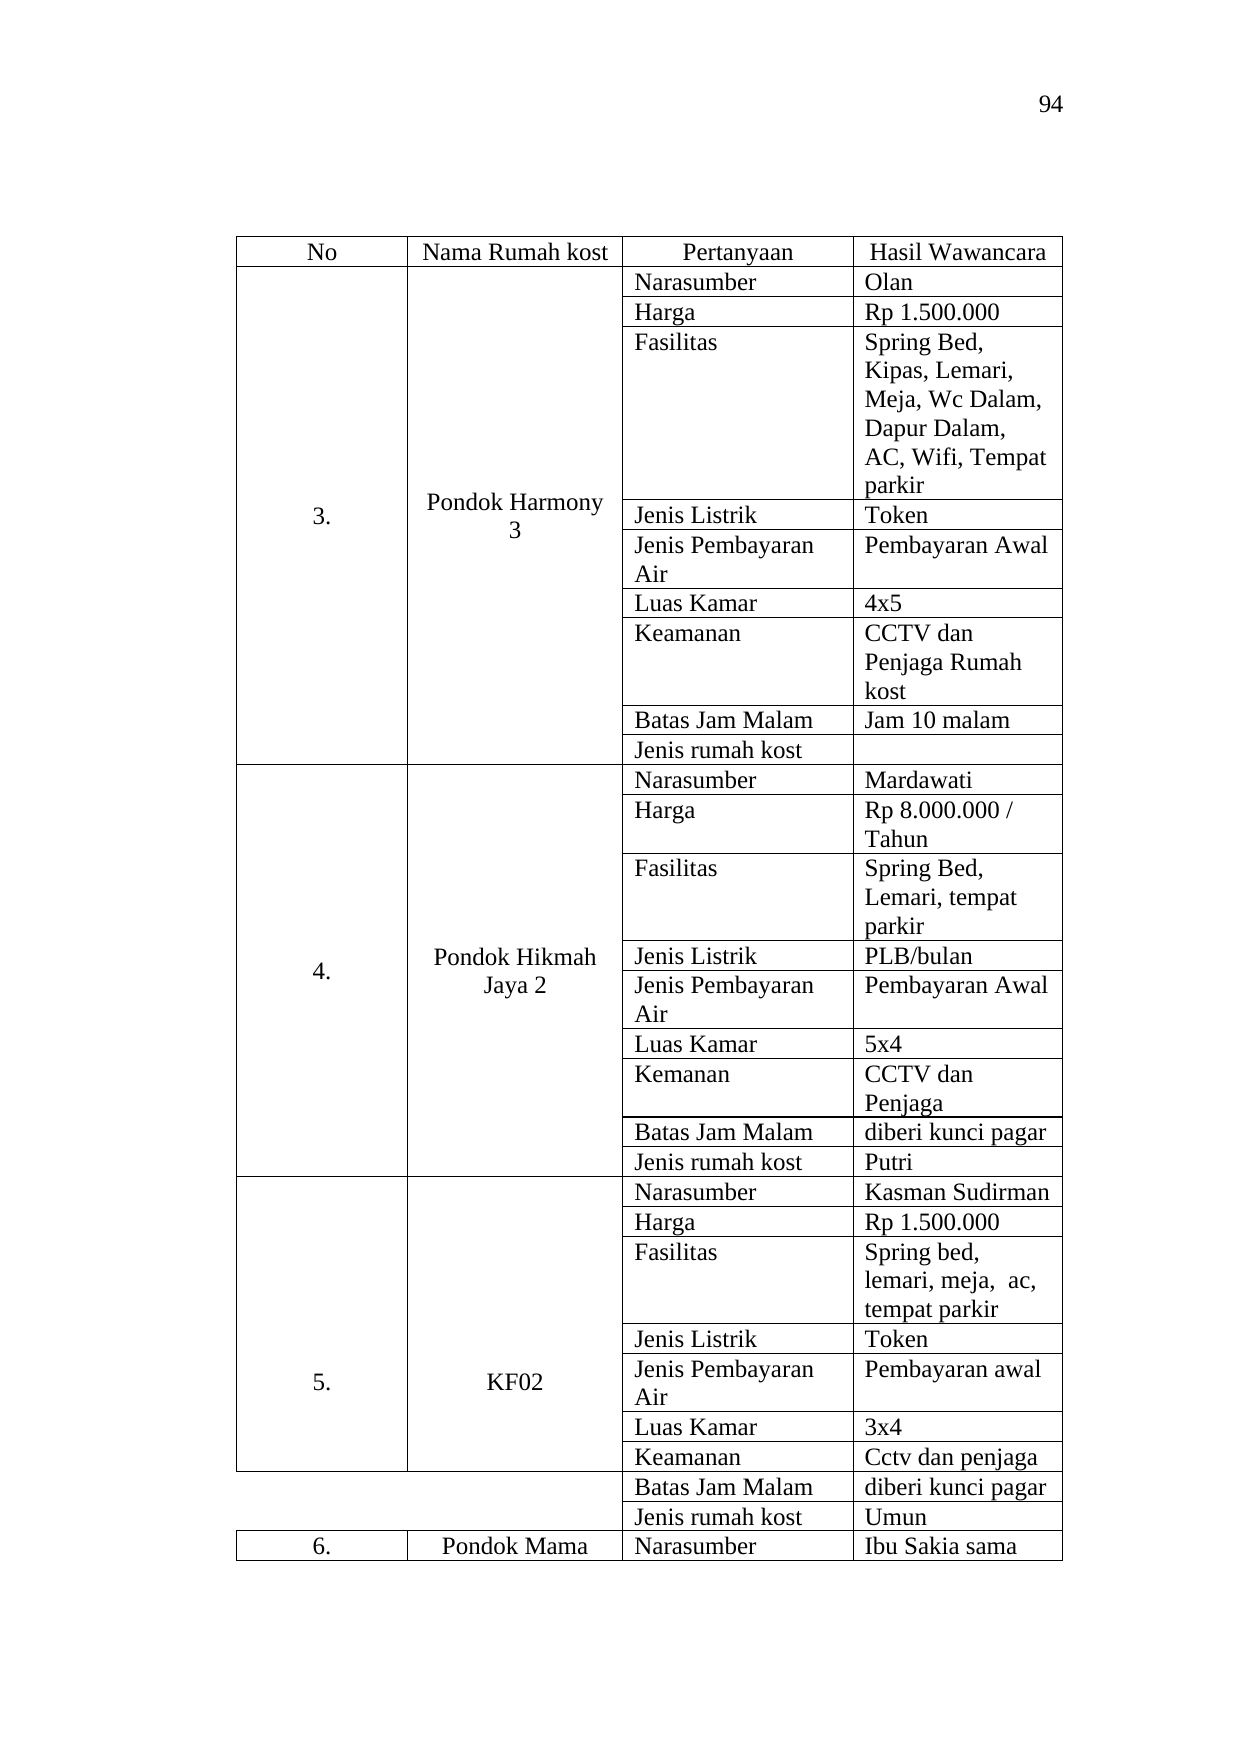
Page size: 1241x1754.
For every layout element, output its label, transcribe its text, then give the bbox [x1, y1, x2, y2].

table_cell Narasumber [623, 267, 853, 296]
table_cell Kemanan [623, 1059, 853, 1116]
table_cell 4. [237, 765, 407, 1176]
table_cell Ibu Sakia sama Bapak Anto [854, 1531, 1062, 1560]
table_cell Luas Kamar [623, 1029, 853, 1058]
table_cell Token [854, 500, 1062, 529]
table_cell Narasumber [623, 1177, 853, 1206]
table_cell Narasumber [623, 1531, 853, 1560]
table_cell Fasilitas [623, 1237, 853, 1323]
table_cell Batas Jam Malam [623, 1118, 853, 1146]
table_cell Rp 8.000.000 / Tahun [854, 795, 1062, 852]
table_cell Rp 1.500.000 [854, 1207, 1062, 1236]
table_cell Fasilitas [623, 854, 853, 940]
table_cell Fasilitas [623, 327, 853, 499]
table_cell Keamanan [623, 618, 853, 704]
table_cell diberi kunci pagar [854, 1472, 1062, 1501]
table_cell CCTV dan Penjaga [854, 1059, 1062, 1116]
table_cell Luas Kamar [623, 1412, 853, 1441]
table_cell 3. [237, 267, 407, 764]
table_cell Pondok Mama [408, 1531, 622, 1560]
table_cell diberi kunci pagar [854, 1118, 1062, 1146]
table_cell Pembayaran Awal [854, 971, 1062, 1028]
table_cell Jenis rumah kost [623, 735, 853, 764]
table_cell Kasman Sudirman [854, 1177, 1062, 1206]
table_cell Token [854, 1324, 1062, 1353]
table_cell 3x4 [854, 1412, 1062, 1441]
table_cell Narasumber [623, 765, 853, 794]
table_cell Spring Bed, Kipas, Lemari, Meja, Wc Dalam, Dapur Dalam, AC, Wifi, Tempat parkir [854, 327, 1062, 499]
table_cell Cctv dan penjaga [854, 1442, 1062, 1471]
table_cell 6. [237, 1531, 407, 1560]
table_cell KF02 [408, 1177, 622, 1471]
table_cell Jenis rumah kost [623, 1502, 853, 1530]
table_cell Umun [854, 1502, 1062, 1530]
table_cell Pondok Harmony 3 [408, 267, 622, 764]
table_cell Pondok Hikmah Jaya 2 [408, 765, 622, 1176]
table_cell Spring bed, lemari, meja, ac, tempat parkir [854, 1237, 1062, 1323]
table_cell [854, 735, 1062, 764]
table_cell Harga [623, 795, 853, 852]
table_cell Jenis Listrik [623, 941, 853, 969]
table_cell Spring Bed, Lemari, tempat parkir [854, 854, 1062, 940]
table_cell Batas Jam Malam [623, 1472, 853, 1501]
table_cell PLB/bulan [854, 941, 1062, 969]
table_cell Olan [854, 267, 1062, 296]
table_cell Jenis Listrik [623, 1324, 853, 1353]
table_cell Jenis Pembayaran Air [623, 1354, 853, 1411]
table_cell Jam 10 malam [854, 706, 1062, 734]
table_cell Harga [623, 1207, 853, 1236]
table_cell Putri [854, 1147, 1062, 1176]
table_cell Jenis Pembayaran Air [623, 530, 853, 587]
table_cell Luas Kamar [623, 589, 853, 617]
table_cell Jenis Pembayaran Air [623, 971, 853, 1028]
table_cell Keamanan [623, 1442, 853, 1471]
table_cell Pembayaran Awal [854, 530, 1062, 587]
table_cell Mardawati [854, 765, 1062, 794]
table_cell Batas Jam Malam [623, 706, 853, 734]
table_header Nama Rumah kost [408, 237, 622, 266]
table_cell CCTV dan Penjaga Rumah kost [854, 618, 1062, 704]
table_cell Pembayaran awal [854, 1354, 1062, 1411]
table_cell 4x5 [854, 589, 1062, 617]
table_cell Harga [623, 297, 853, 326]
table_header Pertanyaan [623, 237, 853, 266]
table_header Hasil Wawancara [854, 237, 1062, 266]
table_cell Jenis rumah kost [623, 1147, 853, 1176]
table_cell Jenis Listrik [623, 500, 853, 529]
table_cell 5x4 [854, 1029, 1062, 1058]
table_cell Rp 1.500.000 [854, 297, 1062, 326]
table_header No [237, 237, 407, 266]
table_cell 5. [237, 1177, 407, 1471]
